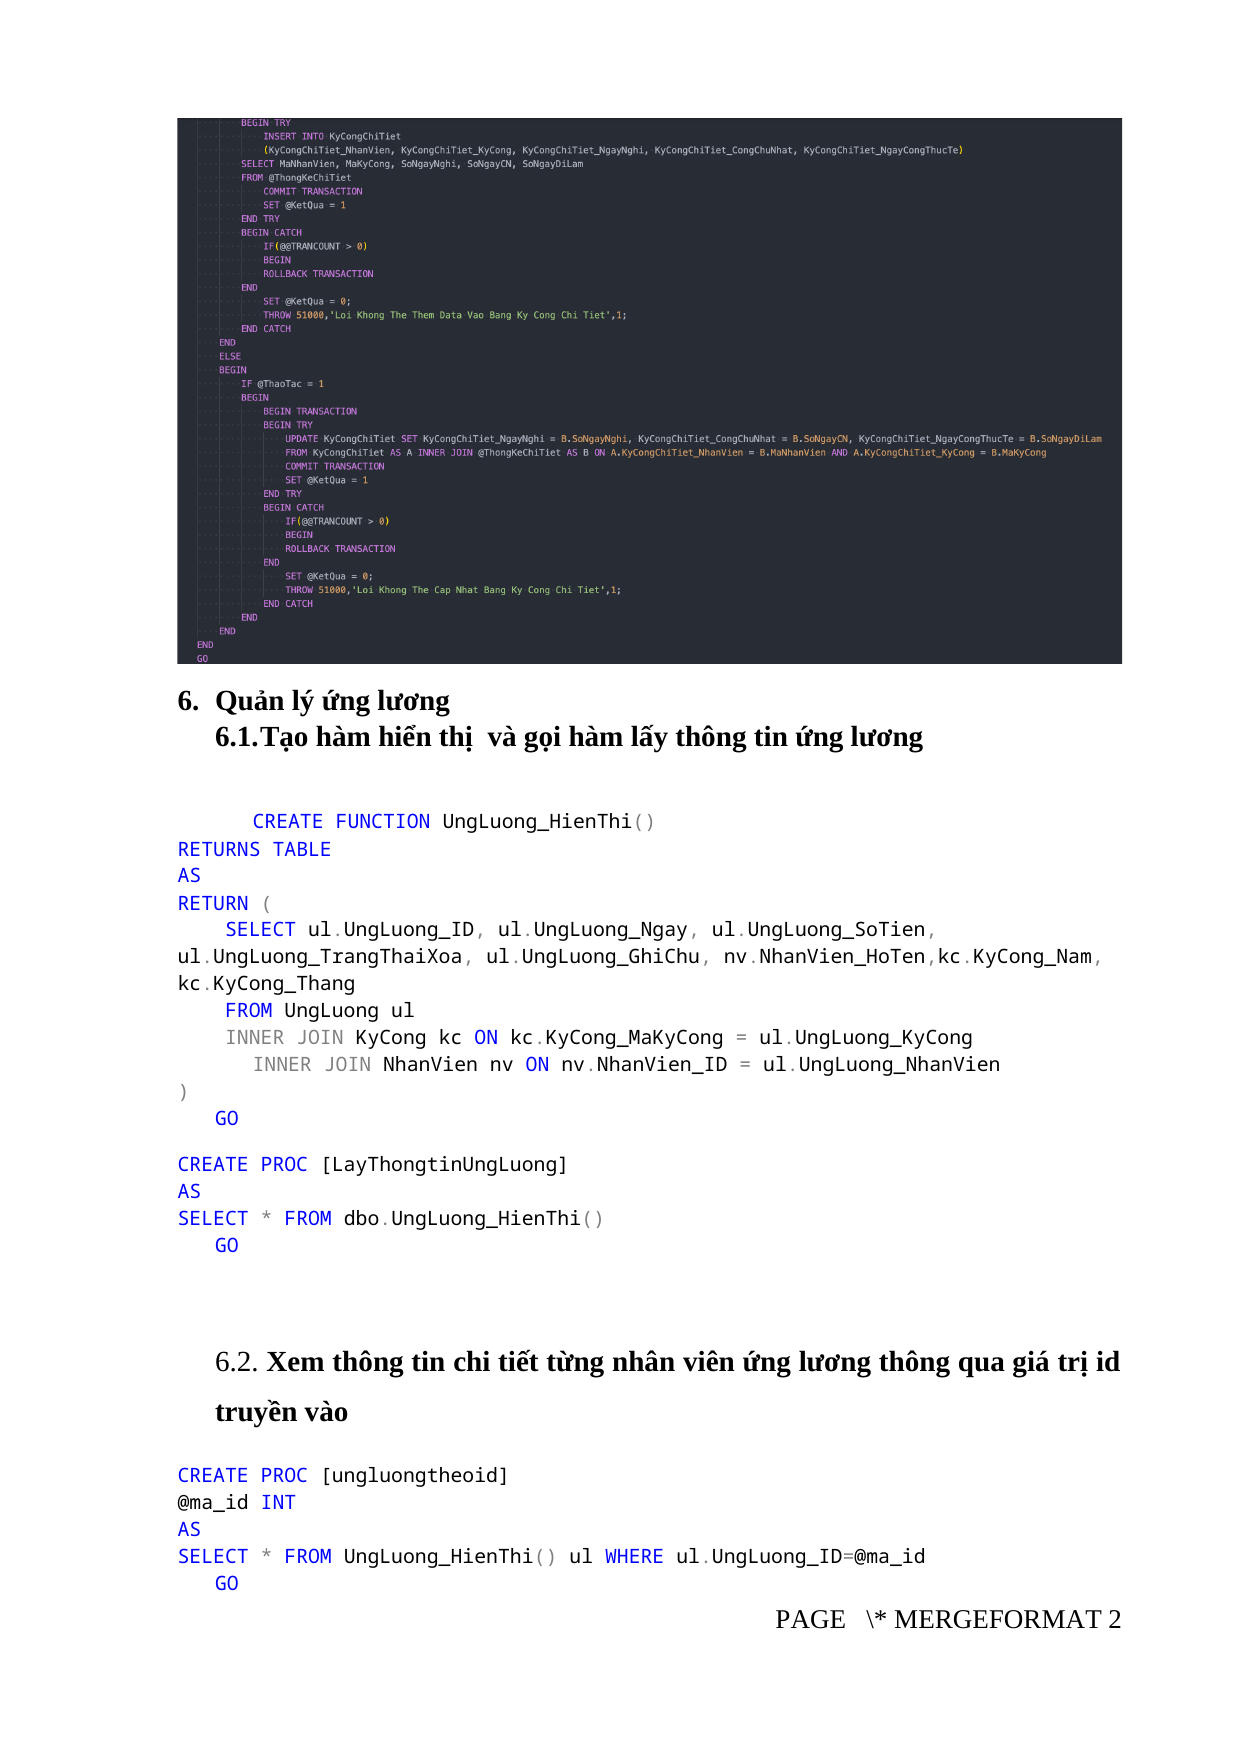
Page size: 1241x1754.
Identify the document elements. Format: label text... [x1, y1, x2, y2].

text RETURN ( [177, 889, 1122, 916]
text CREATE PROC [ungluongtheoid] [177, 1461, 1122, 1488]
text SELECT * FROM UngLuong_HienThi() ul WHERE ul.UngLuong_ID=@ma_id [177, 1542, 1122, 1569]
text GO [215, 1569, 1122, 1596]
text CREATE FUNCTION UngLuong_HienThi() [177, 808, 1122, 835]
text @ma_id INT [177, 1488, 1122, 1515]
list Quản lý ứng lương [177, 683, 1122, 716]
text INNER JOIN KyCong kc ON kc.KyCong_MaKyCong = ul.UngLuong_KyCong [177, 1024, 1122, 1051]
text SELECT * FROM dbo.UngLuong_HienThi() [177, 1204, 1122, 1231]
list Tạo hàm hiển thị và gọi hàm lấy thông tin ứng lương [215, 719, 1122, 752]
text RETURNS TABLE [177, 835, 1122, 862]
text FROM UngLuong ul [177, 997, 1122, 1024]
text CREATE PROC [LayThongtinUngLuong] [177, 1150, 1122, 1177]
text AS [177, 1177, 1122, 1204]
text INNER JOIN NhanVien nv ON nv.NhanVien_ID = ul.UngLuong_NhanVien [177, 1051, 1122, 1078]
list GO [215, 1104, 1122, 1132]
text AS [177, 1515, 1122, 1542]
picture [177, 118, 1123, 664]
list GO [215, 1231, 1122, 1258]
text AS [177, 862, 1122, 889]
text 6.2. Xem thông tin chi tiết từng nhân viên ứng lương thông qua giá trị id truyền vào [215, 1344, 1122, 1428]
text ) [177, 1078, 1122, 1104]
text SELECT ul.UngLuong_ID, ul.UngLuong_Ngay, ul.UngLuong_SoTien, ul.UngLuong_TrangThaiXoa, ul.UngLuong_GhiChu, nv.NhanVien_HoTen,kc.KyCong_Nam, kc.KyCong_Thang [177, 916, 1122, 997]
